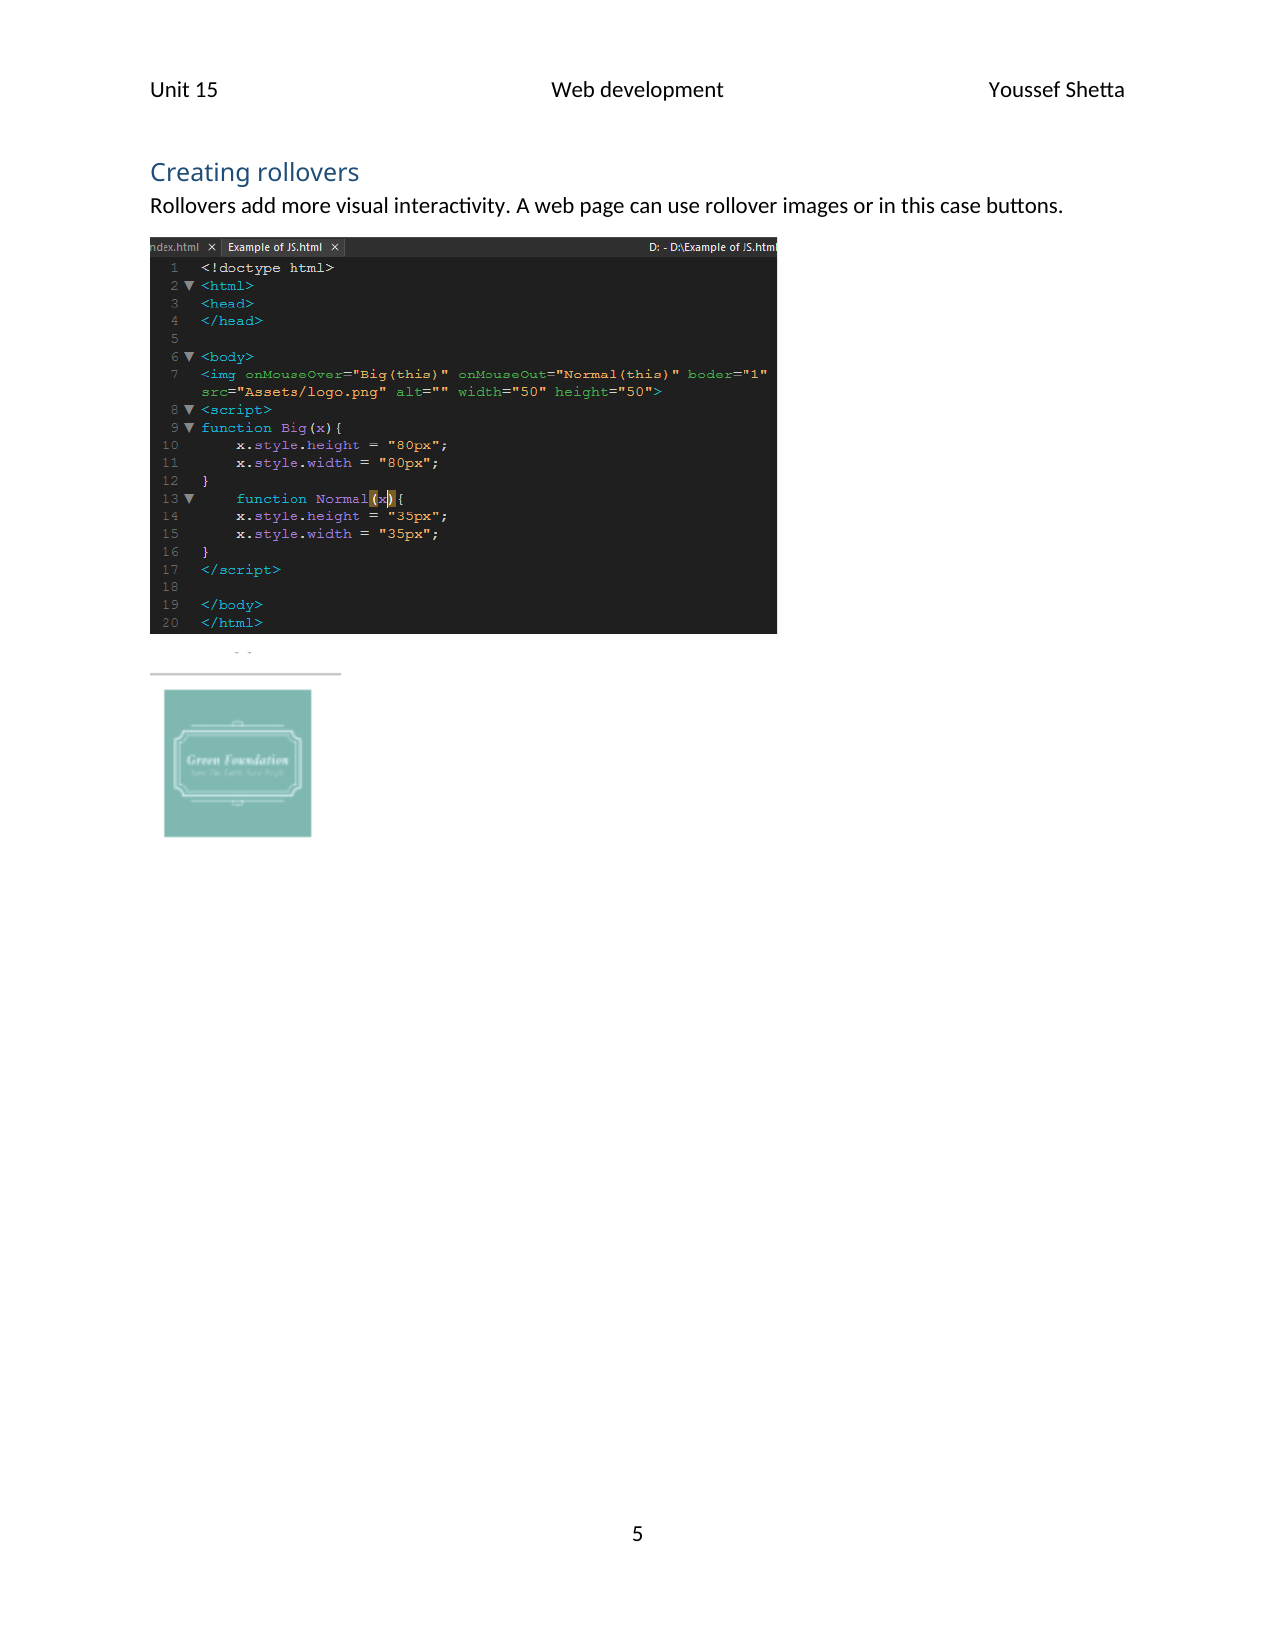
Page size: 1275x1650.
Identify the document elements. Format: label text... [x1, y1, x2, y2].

picture [150, 652, 342, 848]
text Rollovers add more visual interactivity. A web page can use rollover images or in this case buttons. [150, 191, 1125, 219]
subtitle Creating rollovers [150, 154, 1125, 188]
picture [150, 237, 778, 634]
